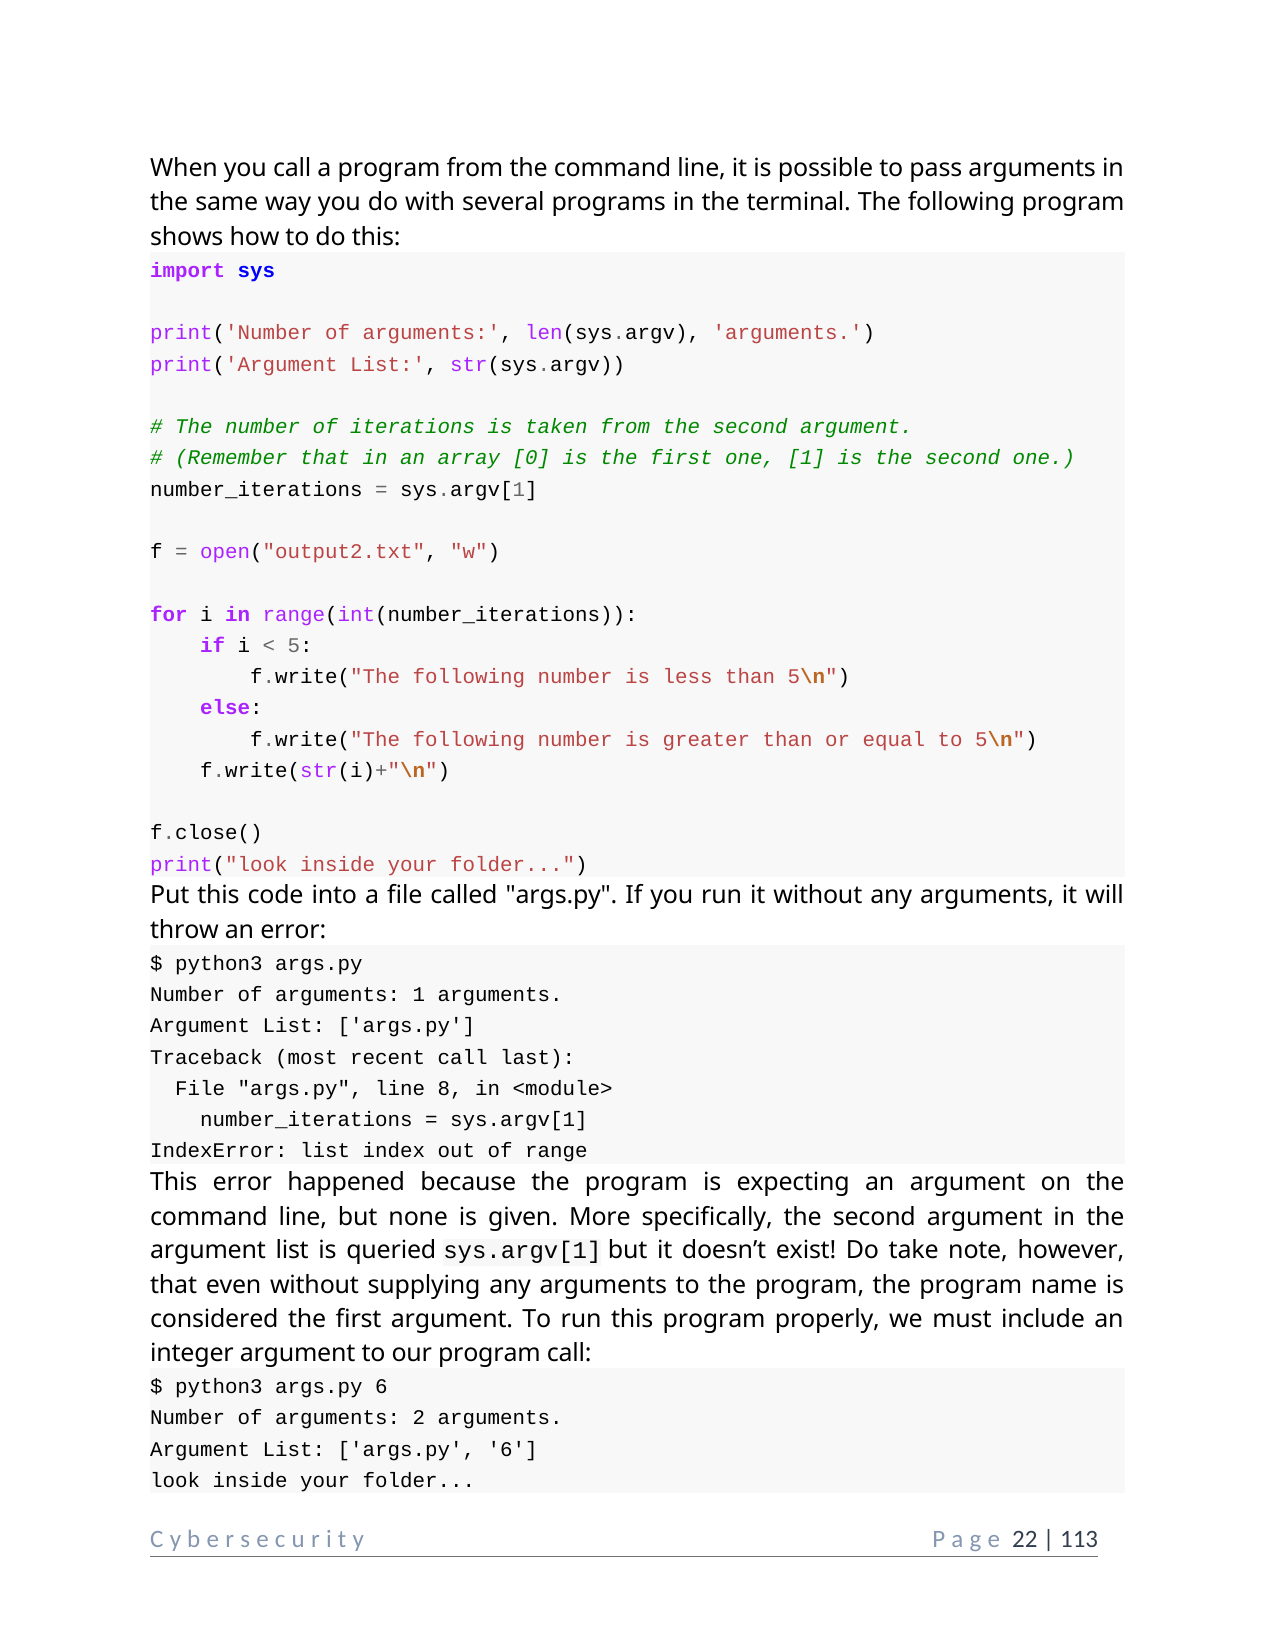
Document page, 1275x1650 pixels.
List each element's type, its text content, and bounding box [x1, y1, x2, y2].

text File "args.py", line 8, in <module> [150, 1070, 1125, 1102]
text f.write("The following number is greater than or equal to 5\n") [150, 721, 1125, 752]
text print('Number of arguments:', len(sys.argv), 'arguments.') [150, 315, 1125, 346]
text print('Argument List:', str(sys.argv)) [150, 346, 1125, 377]
text number_iterations = sys.argv[1] [150, 1102, 1125, 1133]
text f.write(str(i)+"\n") [150, 752, 1125, 783]
text # (Remember that in an array [0] is the first one, [1] is the second one.) [150, 440, 1125, 471]
text When you call a program from the command line, it is possible to pass arguments in the same way you do with several programs in the terminal. The following program shows how to do this: [150, 150, 1125, 252]
text else: [150, 690, 1125, 721]
text $ python3 args.py 6 [150, 1368, 1125, 1400]
text Argument List: ['args.py', '6'] [150, 1431, 1125, 1462]
text import sys [150, 252, 1125, 283]
text print("look inside your folder...") [150, 846, 1125, 877]
text f.close() [150, 815, 1125, 846]
text if i < 5: [150, 627, 1125, 658]
text Number of arguments: 2 arguments. [150, 1400, 1125, 1431]
text This error happened because the program is expecting an argument on the command line, but none is given. More specifically, the second argument in the argument list is queried sys.argv[1] but it doesn’t exist! Do take note, however, that even without supplying any arguments to the program, the program name is considered the first argument. To run this program properly, we must include an integer argument to our program call: [150, 1164, 1125, 1368]
text IndexError: list index out of range [150, 1133, 1125, 1164]
text # The number of iterations is taken from the second argument. [150, 408, 1125, 440]
text Number of arguments: 1 arguments. [150, 977, 1125, 1008]
text Traceback (most recent call last): [150, 1039, 1125, 1070]
text for i in range(int(number_iterations)): [150, 596, 1125, 627]
text Argument List: ['args.py'] [150, 1008, 1125, 1039]
text look inside your folder... [150, 1462, 1125, 1493]
text number_iterations = sys.argv[1] [150, 471, 1125, 502]
text f.write("The following number is less than 5\n") [150, 658, 1125, 690]
text $ python3 args.py [150, 945, 1125, 977]
text Put this code into a file called "args.py". If you run it without any arguments, it will throw an error: [150, 877, 1125, 945]
text f = open("output2.txt", "w") [150, 533, 1125, 565]
